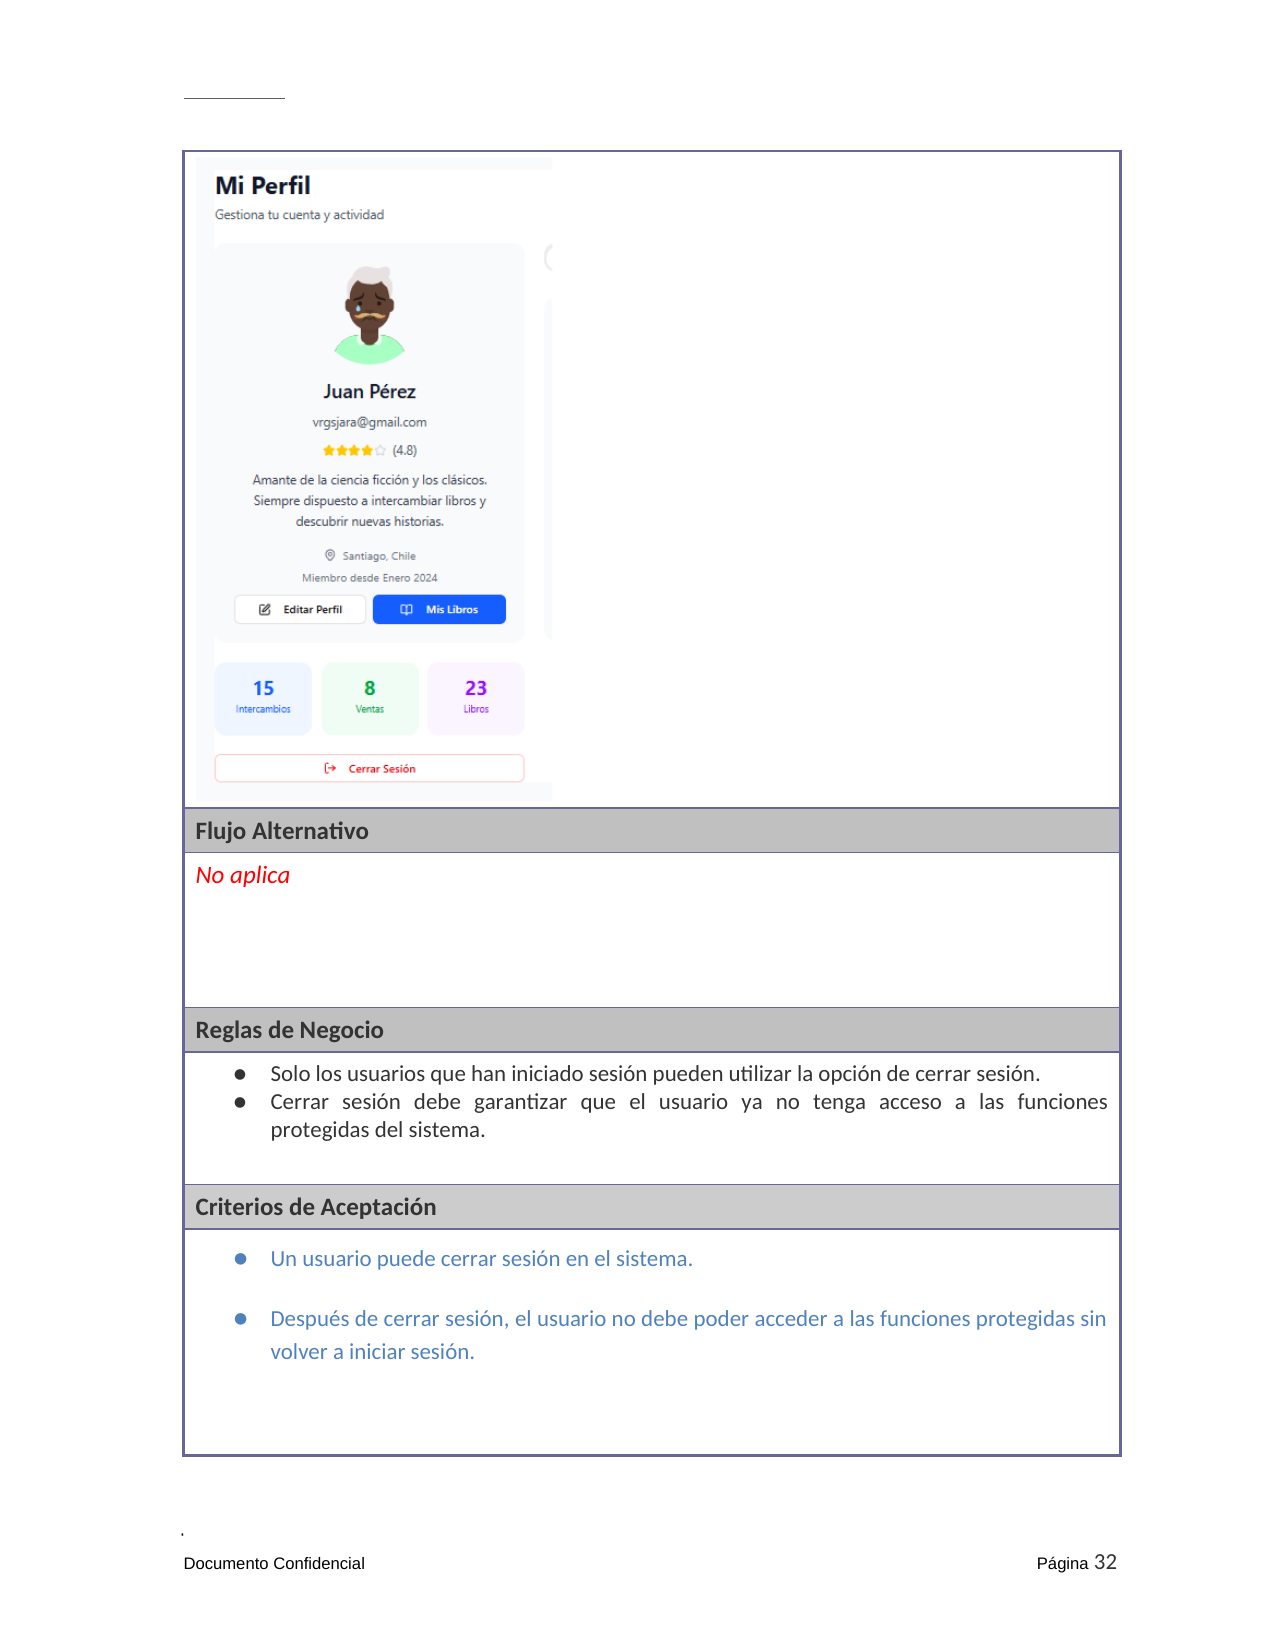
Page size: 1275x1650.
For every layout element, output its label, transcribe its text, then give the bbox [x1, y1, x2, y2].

table_cell No aplica [185, 853, 1119, 1007]
table_cell Iniciar sesión El usuario selecciona la opción "Cerrar Sesión" en la interfaz del sistema. El sistema finaliza la sesión del médico. El sistema redirige al usuario a la página de inicio de sesión. [185, 152, 1119, 807]
table_cell Criterios de Aceptación [185, 1185, 1119, 1228]
picture [195, 157, 553, 801]
table_cell Un usuario puede cerrar sesión en el sistema. Después de cerrar sesión, el usuario no debe poder acceder a las funciones protegidas sin volver a iniciar sesión. [185, 1230, 1119, 1454]
table_cell Solo los usuarios que han iniciado sesión pueden utilizar la opción de cerrar sesión. Cerrar sesión debe garantizar que el usuario ya no tenga acceso a las funciones protegidas del sistema. [185, 1053, 1119, 1183]
table_cell Flujo Alternativo [185, 809, 1119, 852]
table_cell Reglas de Negocio [185, 1008, 1119, 1051]
